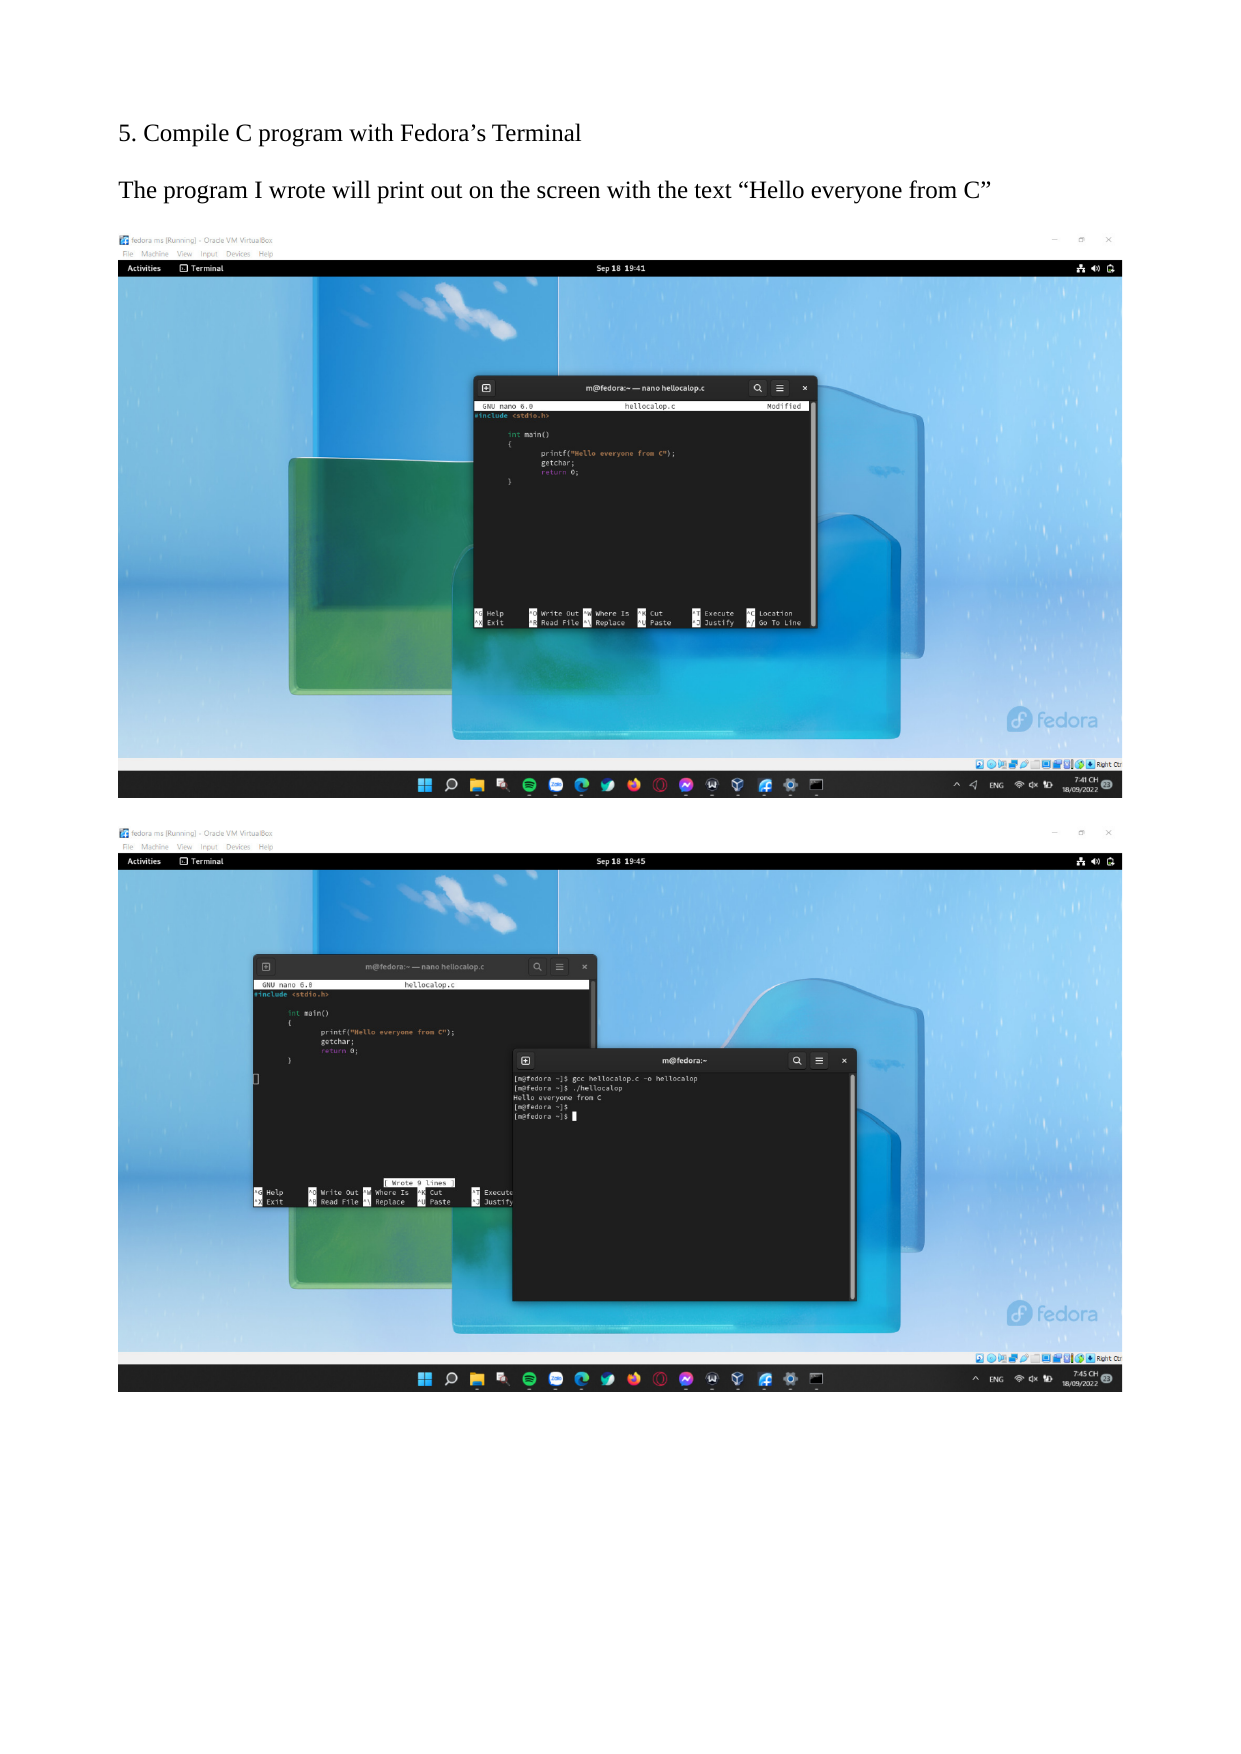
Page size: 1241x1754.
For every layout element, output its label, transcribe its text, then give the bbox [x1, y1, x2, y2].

picture [118, 233, 1123, 798]
text 5. Compile C program with Fedora’s Terminal [118, 118, 1122, 147]
text The program I wrote will print out on the screen with the text “Hello everyone from C” [118, 176, 1122, 204]
picture [118, 826, 1123, 1392]
